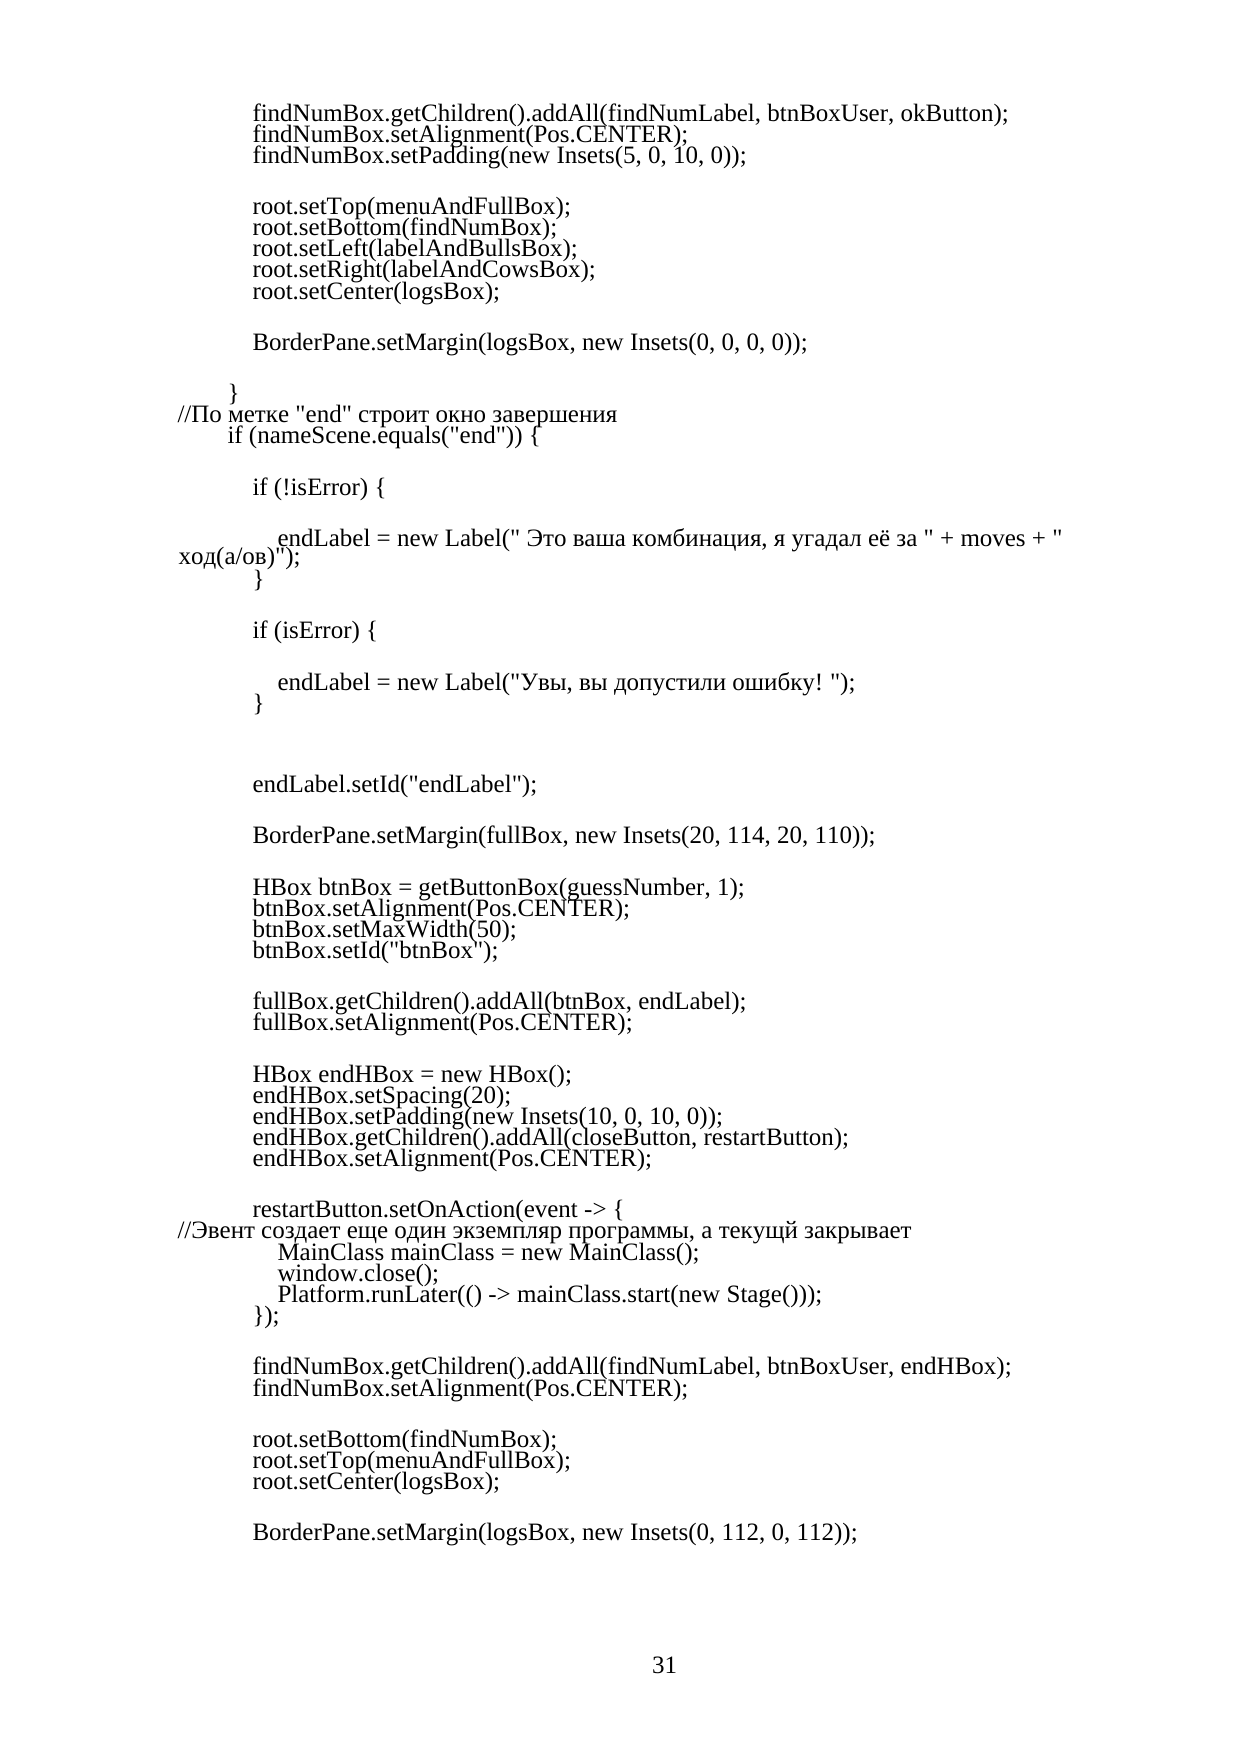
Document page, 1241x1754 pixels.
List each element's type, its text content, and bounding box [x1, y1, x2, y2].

text window.close(); [427, 1265, 1150, 1285]
text btnBox.setId("btnBox"); [177, 942, 488, 962]
text root.setCenter(logsBox); [488, 1474, 1150, 1493]
text root.setCenter(logsBox); [488, 283, 1150, 303]
text endHBox.setSpacing(20); [500, 1087, 1150, 1107]
text btnBox.setAlignment(Pos.CENTER); [177, 900, 619, 920]
text }); [268, 1308, 1150, 1327]
text endHBox.getChildren().addAll(closeButton, restartButton); [837, 1129, 1150, 1149]
text Platform.runLater(() -> mainClass.start(new Stage())); [477, 1287, 795, 1306]
text findNumBox.getChildren().addAll(findNumLabel, btnBoxUser, okButton); [520, 105, 998, 125]
text endHBox.setPadding(new Insets(10, 0, 10, 0)); [711, 1108, 1150, 1128]
text findNumBox.setAlignment(Pos.CENTER); [177, 1380, 678, 1400]
text root.setTop(menuAndFullBox); [559, 1452, 1150, 1472]
text fullBox.setAlignment(Pos.CENTER); [177, 1015, 1150, 1035]
text BorderPane.setMargin(logsBox, new Insets(0, 112, 0, 112)); [177, 1525, 1150, 1545]
text } [177, 572, 1150, 591]
text root.setLeft(labelAndBullsBox); [177, 241, 1150, 261]
text findNumBox.setPadding(new Insets(5, 0, 10, 0)); [177, 147, 728, 167]
text endLabel.setId("endLabel"); [525, 777, 1150, 796]
text BorderPane.setMargin(logsBox, new Insets(0, 0, 0, 0)); [177, 334, 789, 354]
text btnBox.setAlignment(Pos.CENTER); [618, 900, 1150, 920]
text root.setTop(menuAndFullBox); [177, 199, 560, 218]
text fullBox.getChildren().addAll(btnBox, endLabel); [177, 994, 466, 1013]
text if (nameScene.equals("end")) { [177, 428, 1150, 448]
text endLabel = new Label(" Это ваша комбинация, я угадал её за " + moves + " ход(а/ов)"); [177, 531, 1150, 570]
text endLabel = new Label("Увы, вы допустили ошибку! "); [844, 674, 1150, 694]
text if (isError) { [177, 623, 1150, 643]
text endHBox.setSpacing(20); [177, 1087, 501, 1107]
text BorderPane.setMargin(logsBox, new Insets(0, 0, 0, 0)); [796, 334, 1150, 354]
text } [177, 695, 1150, 715]
text BorderPane.setMargin(fullBox, new Insets(20, 114, 20, 110)); [177, 828, 1150, 848]
text root.setBottom(findNumBox); [177, 1431, 546, 1451]
text root.setTop(menuAndFullBox); [177, 1452, 560, 1472]
text HBox btnBox = getButtonBox(guessNumber, 1); [177, 879, 734, 899]
text HBox endHBox = new HBox(); [177, 1066, 561, 1086]
text findNumBox.setAlignment(Pos.CENTER); [677, 1380, 1150, 1400]
text endHBox.getChildren().addAll(closeButton, restartButton); [177, 1129, 485, 1149]
text Platform.runLater(() -> mainClass.start(new Stage())); [177, 1287, 478, 1306]
text findNumBox.setPadding(new Insets(5, 0, 10, 0)); [735, 147, 1150, 167]
text if (!isError) { [363, 479, 1150, 499]
text findNumBox.getChildren().addAll(findNumLabel, btnBoxUser, endHBox); [177, 1359, 1150, 1379]
text HBox endHBox = new HBox(); [560, 1066, 1150, 1086]
text window.close(); [177, 1265, 428, 1285]
text endLabel.setId("endLabel"); [177, 777, 526, 796]
text } [177, 386, 1150, 406]
text endLabel = new Label("Увы, вы допустили ошибку! "); [177, 674, 845, 694]
text endHBox.getChildren().addAll(closeButton, restartButton); [484, 1129, 838, 1149]
text endHBox.setAlignment(Pos.CENTER); [177, 1151, 1150, 1171]
text root.setCenter(logsBox); [177, 283, 489, 303]
text }); [177, 1308, 269, 1327]
text if (!isError) { [177, 479, 364, 499]
text root.setBottom(findNumBox); [545, 220, 1150, 239]
text btnBox.setMaxWidth(50); [177, 921, 506, 941]
text root.setBottom(findNumBox); [177, 220, 546, 239]
text findNumBox.getChildren().addAll(findNumLabel, btnBoxUser, okButton); [177, 105, 521, 125]
text btnBox.setId("btnBox"); [487, 942, 1150, 962]
text fullBox.getChildren().addAll(btnBox, endLabel); [465, 994, 736, 1013]
text endHBox.setPadding(new Insets(10, 0, 10, 0)); [177, 1108, 704, 1128]
text root.setCenter(logsBox); [177, 1474, 489, 1493]
text restartButton.setOnAction(event -> { [177, 1202, 1150, 1222]
text HBox btnBox = getButtonBox(guessNumber, 1); [733, 879, 1150, 899]
text fullBox.getChildren().addAll(btnBox, endLabel); [735, 994, 1150, 1013]
text MainClass mainClass = new MainClass(); [688, 1244, 1150, 1264]
text //По метке "end" строит окно завершения [177, 407, 1150, 427]
text root.setRight(labelAndCowsBox); [360, 262, 1150, 282]
text //Эвент создает еще один экземпляр программы, а текущй закрывает [177, 1223, 1150, 1243]
text findNumBox.setAlignment(Pos.CENTER); [677, 126, 1150, 146]
text root.setTop(menuAndFullBox); [559, 199, 1150, 218]
text MainClass mainClass = new MainClass(); [177, 1244, 689, 1264]
text btnBox.setMaxWidth(50); [505, 921, 1150, 941]
text root.setBottom(findNumBox); [545, 1431, 1150, 1451]
text findNumBox.setAlignment(Pos.CENTER); [177, 126, 678, 146]
text Platform.runLater(() -> mainClass.start(new Stage())); [811, 1287, 1150, 1306]
text root.setRight(labelAndCowsBox); [177, 262, 364, 282]
